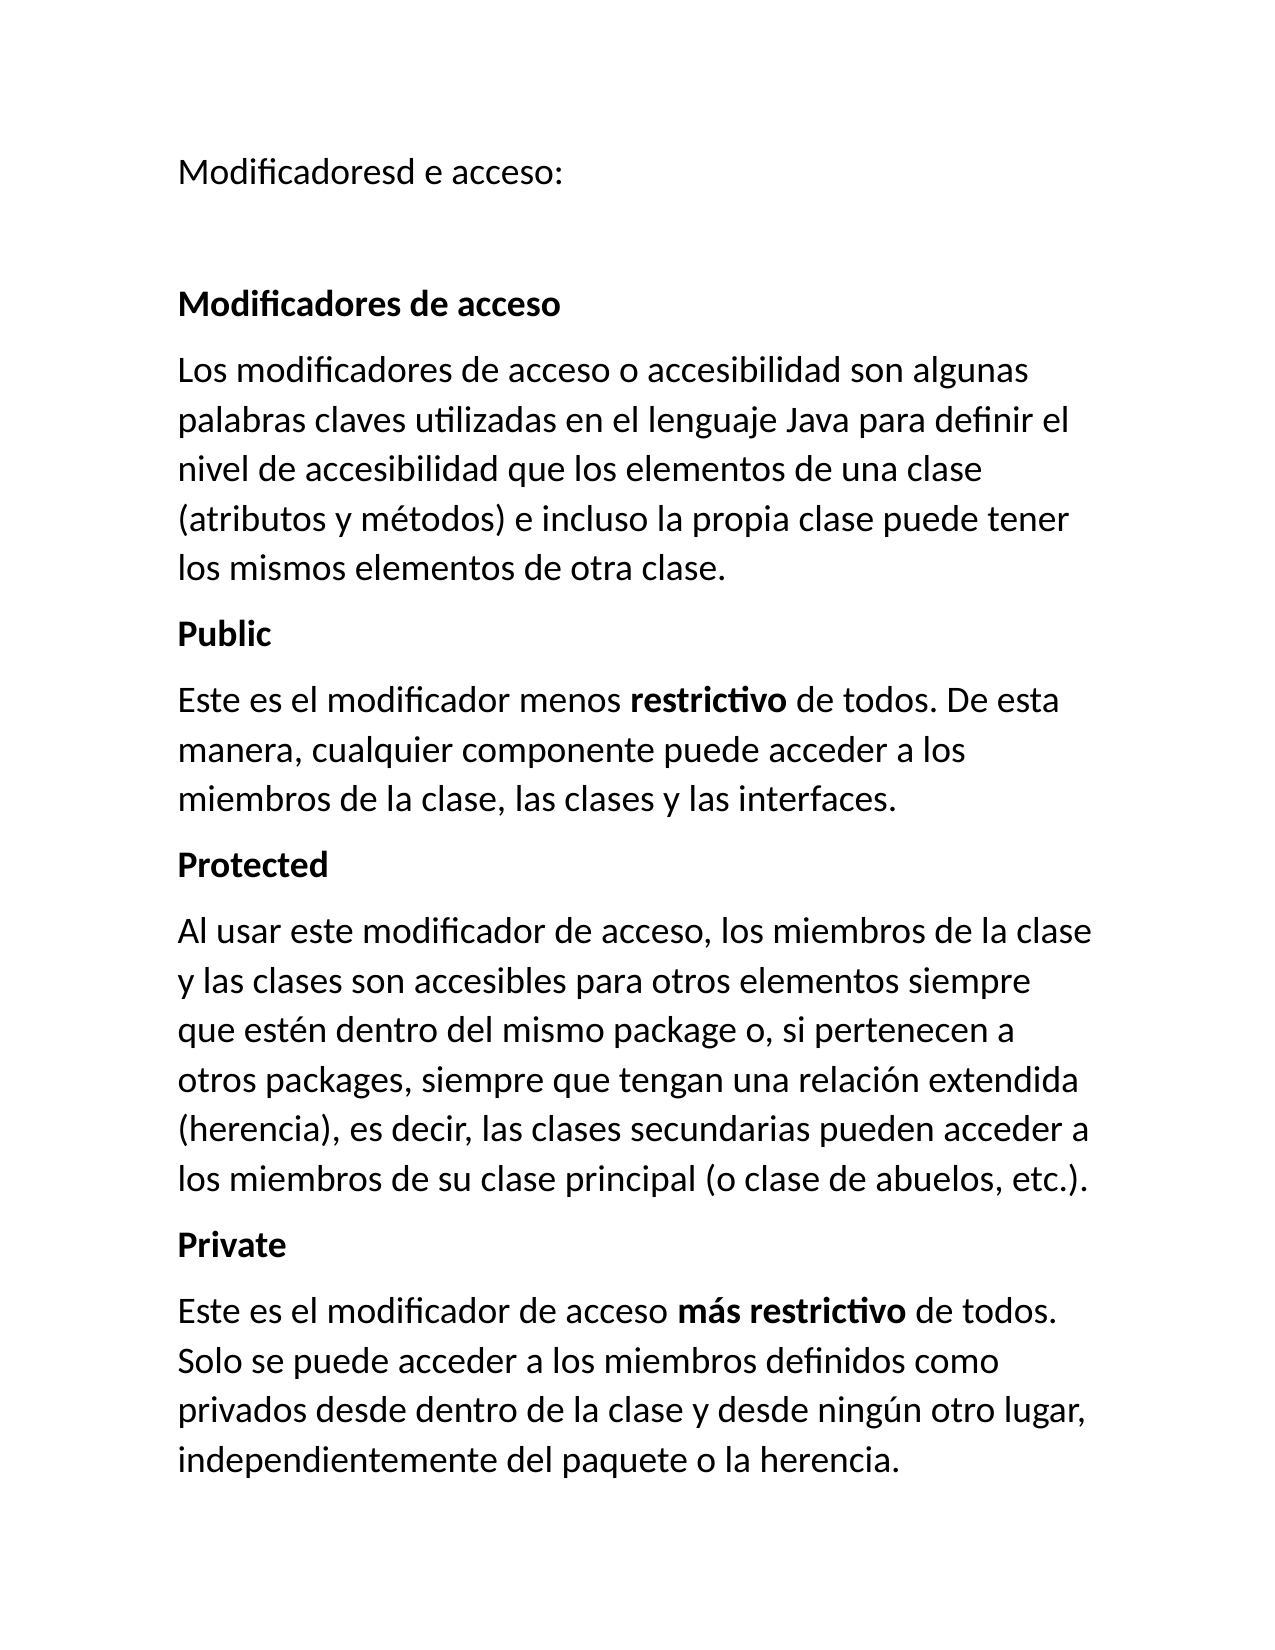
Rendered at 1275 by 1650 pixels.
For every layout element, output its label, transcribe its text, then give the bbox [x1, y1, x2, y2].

text Los modificadores de acceso o accesibilidad son algunas palabras claves utilizadas en el lenguaje Java para definir el nivel de accesibilidad que los elementos de una clase (atributos y métodos) e incluso la propia clase puede tener los mismos elementos de otra clase. [177, 346, 1098, 590]
text Este es el modificador menos restrictivo de todos. De esta manera, cualquier componente puede acceder a los miembros de la clase, las clases y las interfaces. [177, 676, 1098, 821]
text Modificadoresd e acceso: [177, 148, 1098, 193]
text Modificadores de acceso [177, 280, 1098, 326]
text Private [177, 1221, 1098, 1267]
text Public [177, 610, 1098, 656]
text Al usar este modificador de acceso, los miembros de la clase y las clases son accesibles para otros elementos siempre que estén dentro del mismo package o, si pertenecen a otros packages, siempre que tengan una relación extendida (herencia), es decir, las clases secundarias pueden acceder a los miembros de su clase principal (o clase de abuelos, etc.). [177, 907, 1098, 1201]
text Este es el modificador de acceso más restrictivo de todos. Solo se puede acceder a los miembros definidos como privados desde dentro de la clase y desde ningún otro lugar, independientemente del paquete o la herencia. [177, 1287, 1098, 1481]
text Protected [177, 841, 1098, 887]
